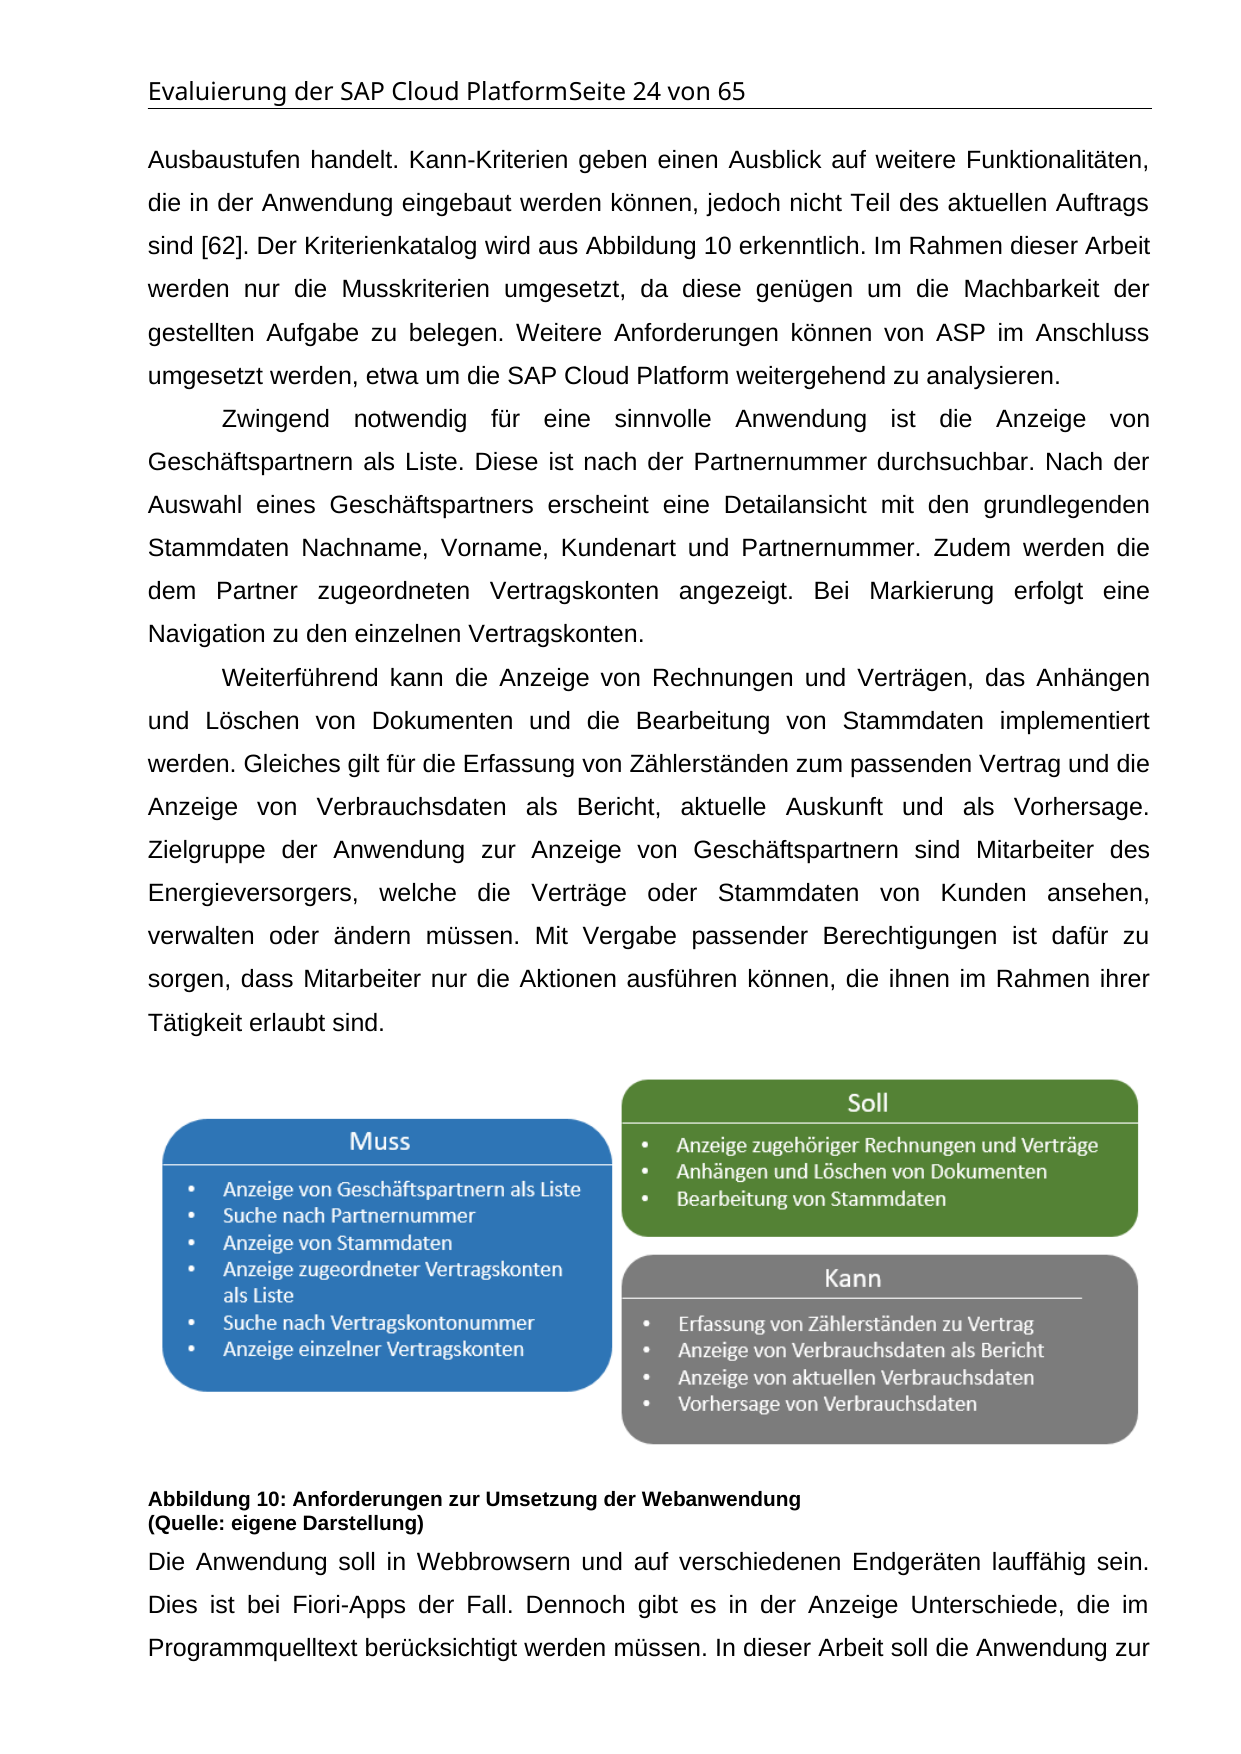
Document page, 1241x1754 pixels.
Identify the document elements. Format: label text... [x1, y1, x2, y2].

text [148, 145, 1152, 389]
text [148, 1547, 1152, 1662]
picture [147, 1063, 1152, 1461]
text (Quelle: eigene Darstellung) [148, 1511, 1152, 1535]
text Zwingend notwendig für eine sinnvolle Anwendung ist die Anzeige von Geschäftspartnern als Liste. Diese ist nach der Partnernummer durchsuchbar. Nach der Auswahl eines Geschäftspartners erscheint eine Detailansicht mit den grundlegenden Stammdaten Nachname, Vorname, Kundenart und Partnernummer. Zudem werden die dem Partner zugeordneten Vertragskonten angezeigt. Bei Markierung erfolgt eine Navigation zu den einzelnen Vertragskonten. [148, 404, 1152, 648]
text Weiterführend kann die Anzeige von Rechnungen und Verträgen, das Anhängen und Löschen von Dokumenten und die Bearbeitung von Stammdaten implementiert werden. Gleiches gilt für die Erfassung von Zählerständen zum passenden Vertrag und die Anzeige von Verbrauchsdaten als Bericht, aktuelle Auskunft und als Vorhersage. Zielgruppe der Anwendung zur Anzeige von Geschäftspartnern sind Mitarbeiter des Energieversorgers, welche die Verträge oder Stammdaten von Kunden ansehen, verwalten oder ändern müssen. Mit Vergabe passender Berechtigungen ist dafür zu sorgen, dass Mitarbeiter nur die Aktionen ausführen können, die ihnen im Rahmen ihrer Tätigkeit erlaubt sind. [148, 663, 1152, 1036]
